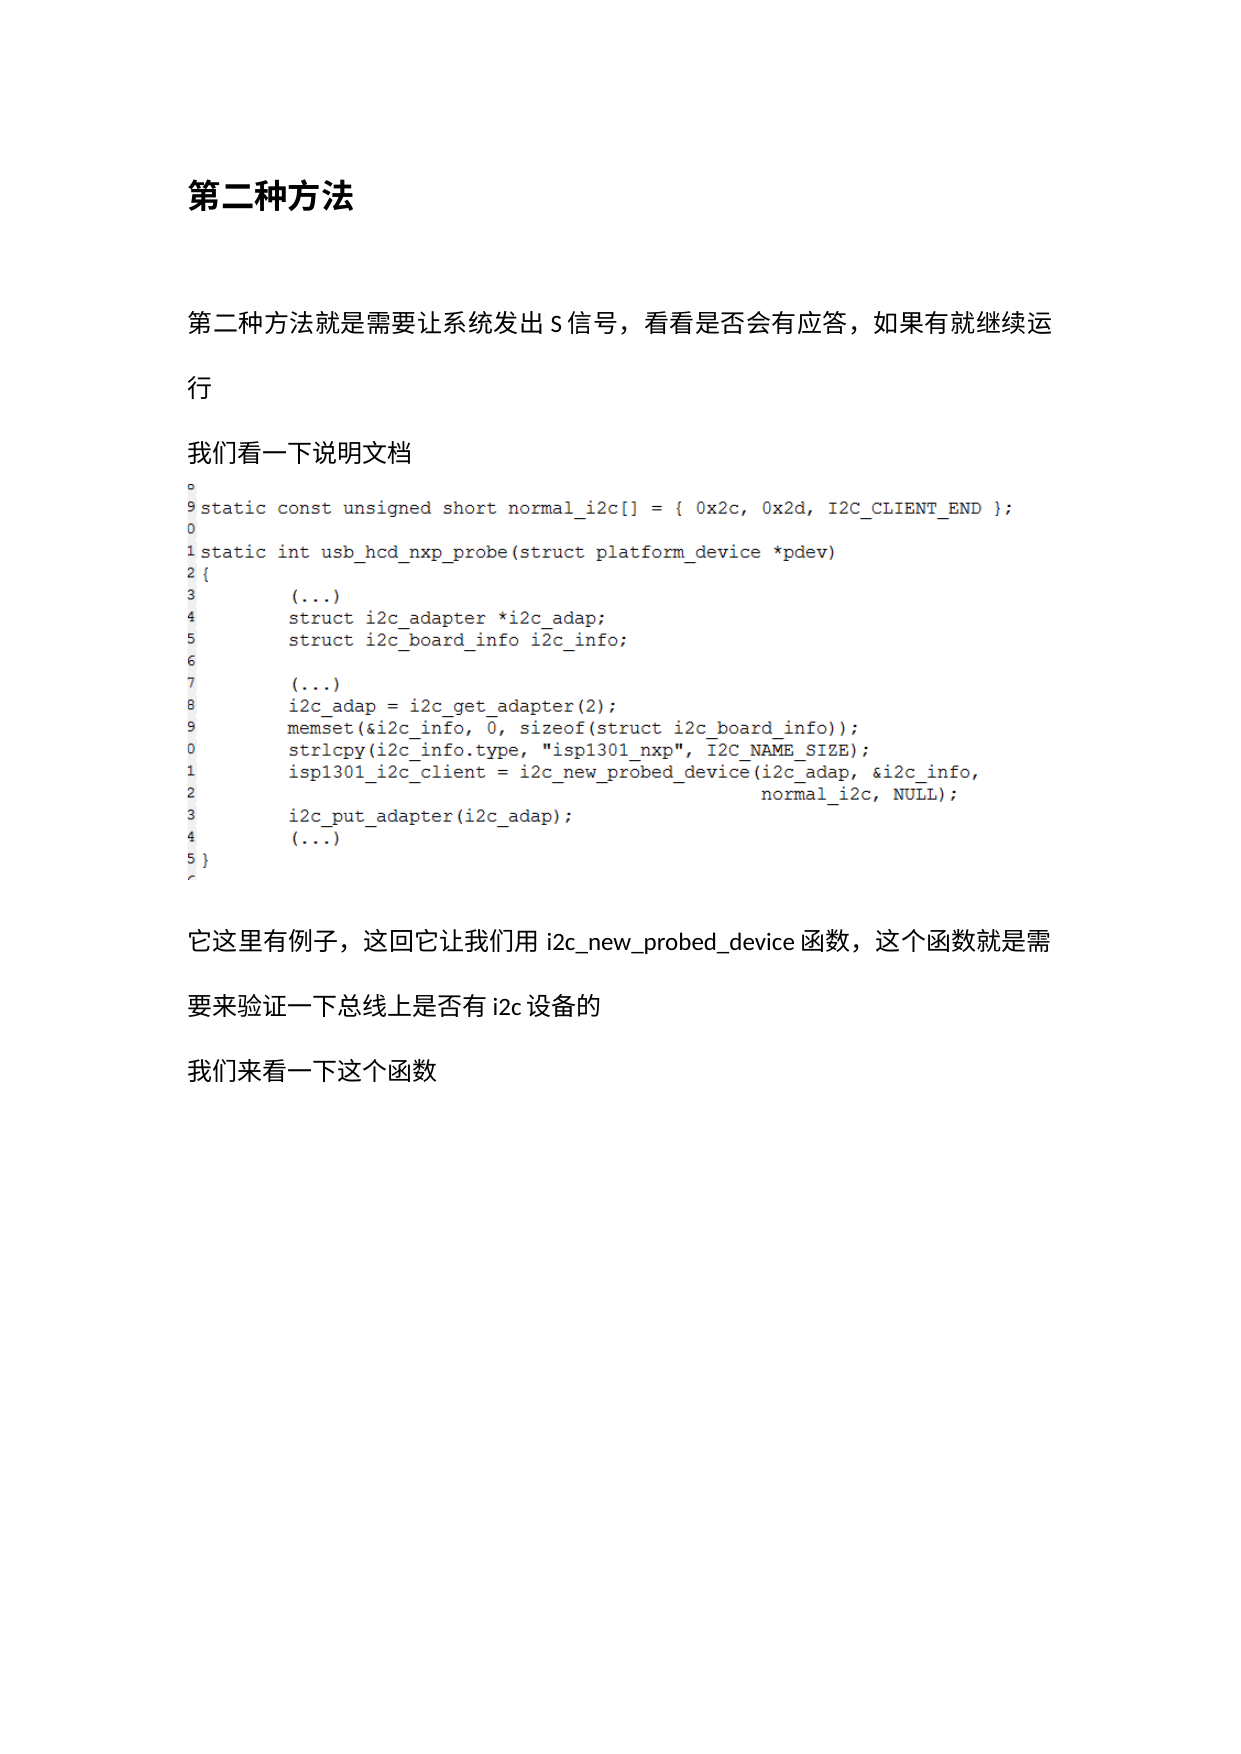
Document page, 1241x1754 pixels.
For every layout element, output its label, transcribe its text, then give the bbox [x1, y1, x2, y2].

text 它这里有例子，这回它让我们用i2c_new_probed_device函数，这个函数就是需要来验证一下总线上是否有i2c设备的 [187, 907, 1053, 1037]
text 第二种方法就是需要让系统发出S信号，看看是否会有应答，如果有就继续运行 [187, 289, 1053, 419]
text 我们来看一下这个函数 [187, 1037, 1053, 1102]
text 我们看一下说明文档 [187, 419, 1053, 484]
subtitle 第二种方法 [187, 162, 1053, 227]
picture [187, 484, 1053, 880]
